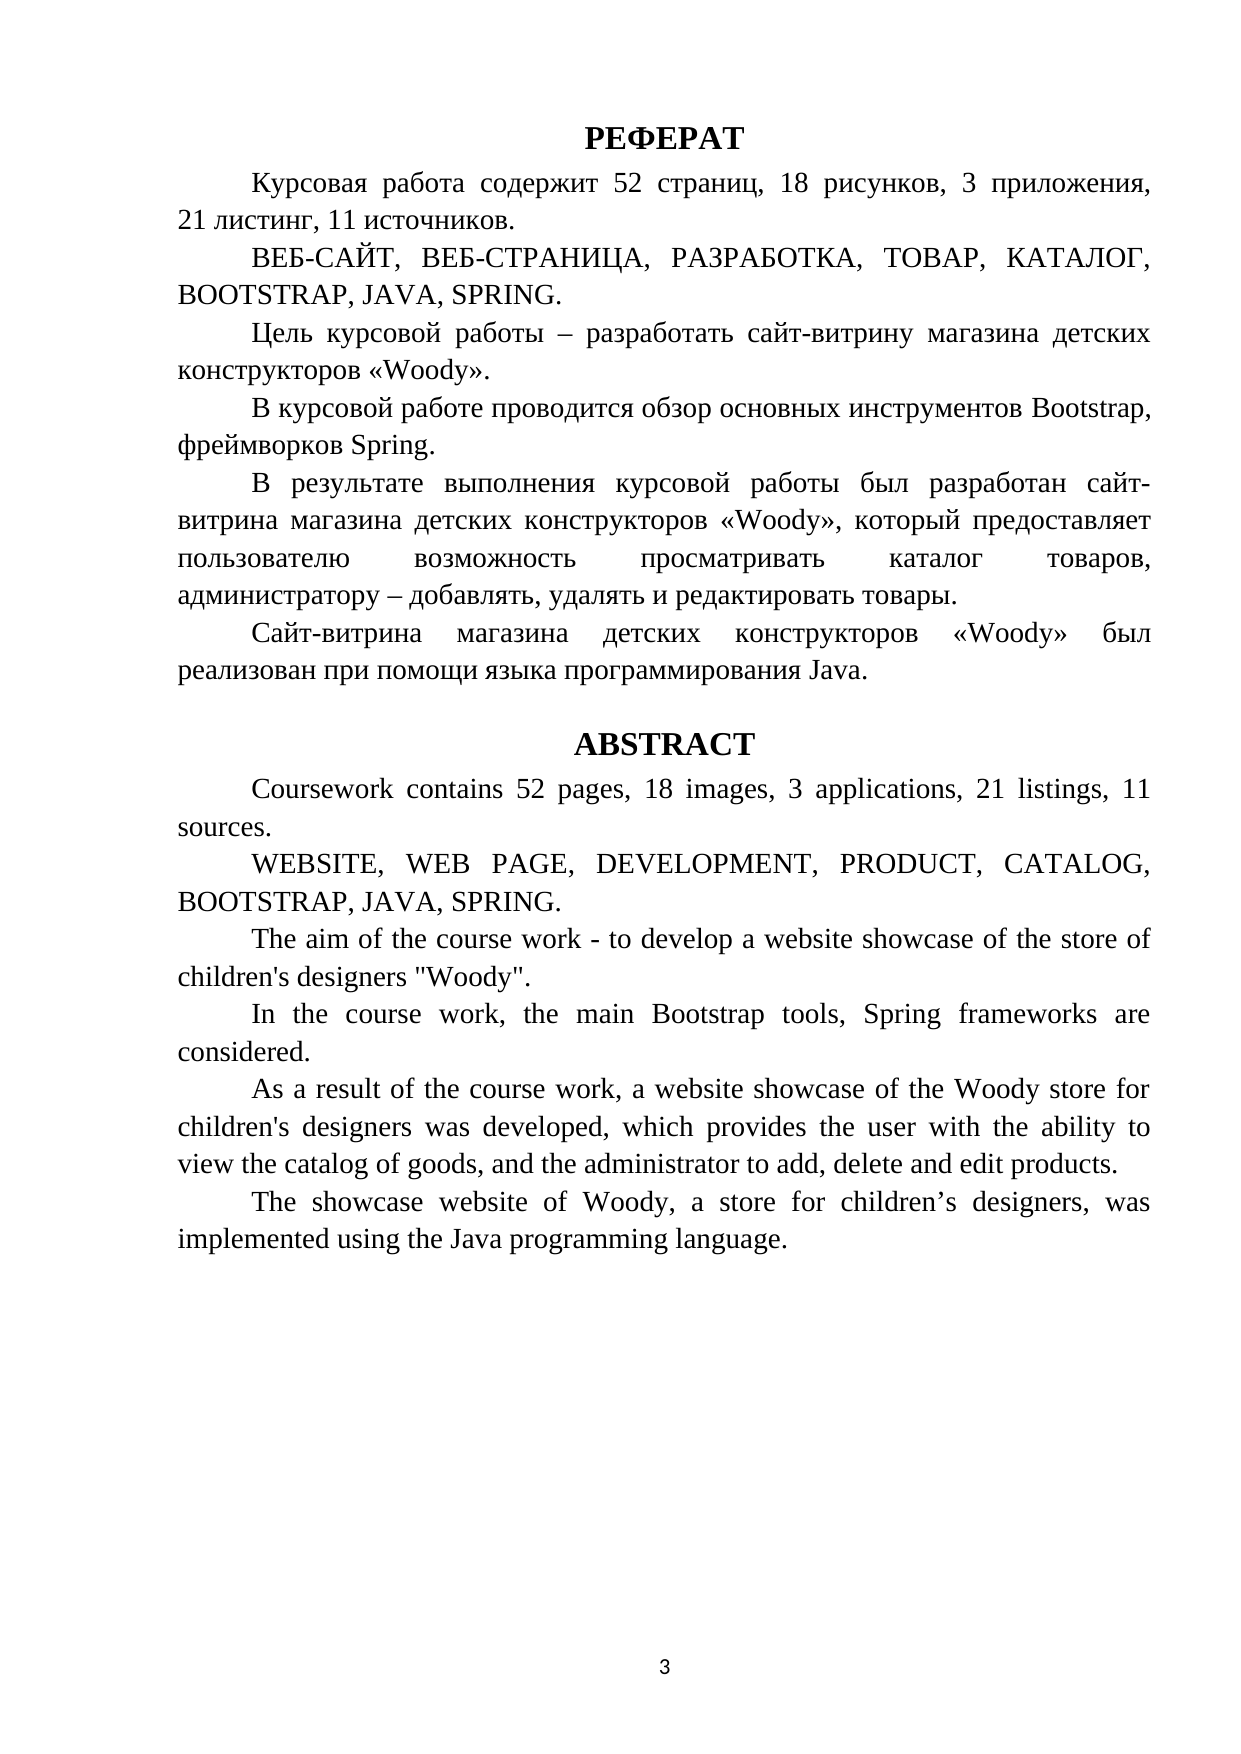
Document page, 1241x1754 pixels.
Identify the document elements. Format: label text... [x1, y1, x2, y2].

text В курсовой работе проводится обзор основных инструментов Bootstrap, фреймворков Spring. [177, 387, 1152, 462]
text РЕФЕРАТ [177, 118, 1152, 156]
text WEBSITE, WEB PAGE, DEVELOPMENT, PRODUCT, CATALOG, BOOTSTRAP, JAVA, SPRING. [177, 844, 1152, 919]
text The aim of the course work - to develop a website showcase of the store of children's designers "Woody". [177, 919, 1152, 994]
text Сайт-витрина магазина детских конструкторов «Woody» был реализован при помощи языка программирования Java. [177, 612, 1152, 687]
text Курсовая работа содержит 52 страниц, 18 рисунков, 3 приложения, 21 листинг, 11 источников. [177, 162, 1152, 237]
text ABSTRACT [177, 725, 1152, 763]
text В результате выполнения курсовой работы был разработан сайт-витрина магазина детских конструкторов «Woody», который предоставляет пользователю возможность просматривать каталог товаров, администратору – добавлять, удалять и редактировать товары. [177, 462, 1152, 612]
text Цель курсовой работы – разработать сайт-витрину магазина детских конструкторов «Woody». [177, 312, 1152, 387]
text The showcase website of Woody, a store for children’s designers, was implemented using the Java programming language. [177, 1181, 1152, 1256]
text Coursework contains 52 pages, 18 images, 3 applications, 21 listings, 11 sources. [177, 769, 1152, 844]
text ВЕБ-САЙТ, ВЕБ-СТРАНИЦА, РАЗРАБОТКА, ТОВАР, КАТАЛОГ, BOOTSTRAP, JAVA, SPRING. [177, 237, 1152, 312]
text In the course work, the main Bootstrap tools, Spring frameworks are considered. [177, 994, 1152, 1069]
text As a result of the course work, a website showcase of the Woody store for children's designers was developed, which provides the user with the ability to view the catalog of goods, and the administrator to add, delete and edit products. [177, 1069, 1152, 1181]
